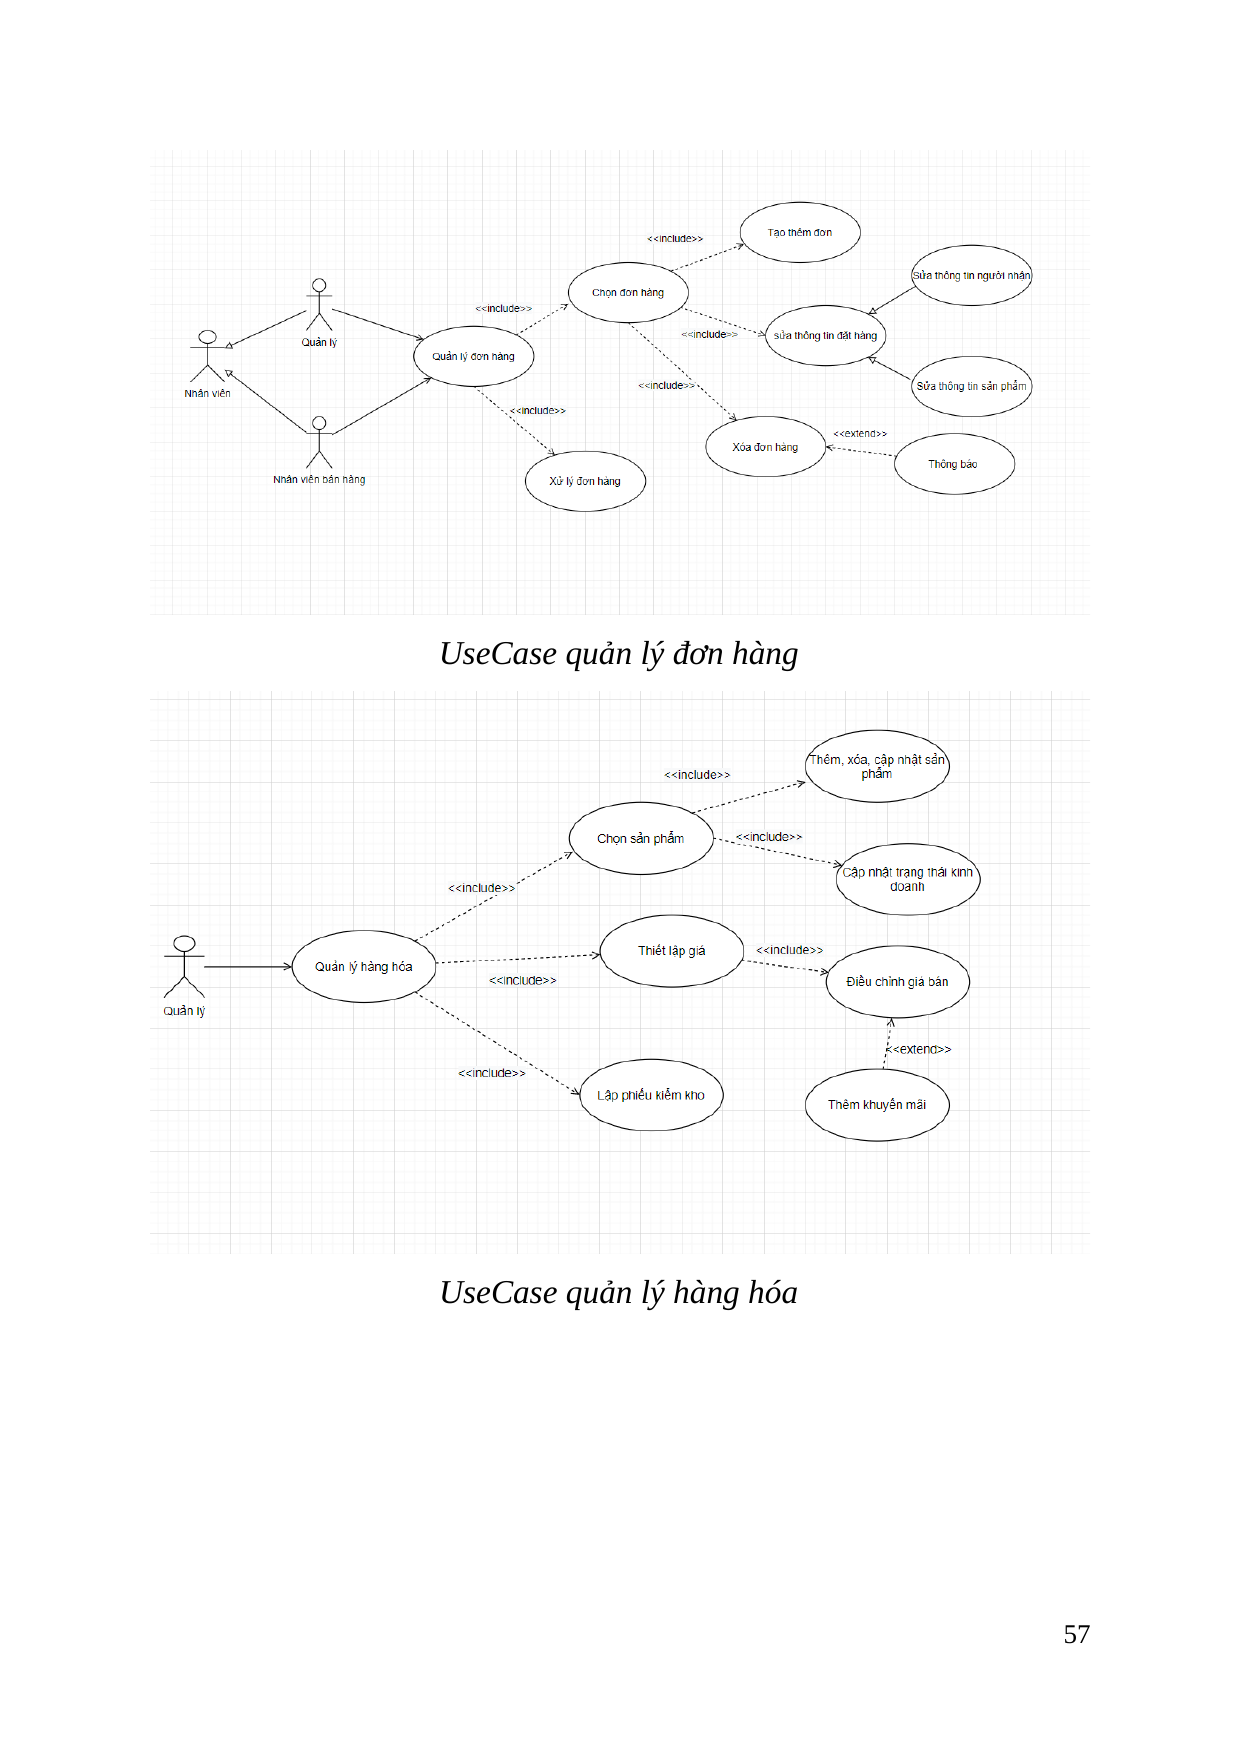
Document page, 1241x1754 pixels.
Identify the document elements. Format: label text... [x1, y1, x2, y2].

text UseCase quản lý đơn hàng [150, 634, 1090, 672]
picture [150, 691, 1091, 1254]
text UseCase quản lý hàng hóa [150, 1273, 1090, 1311]
picture [150, 150, 1091, 615]
